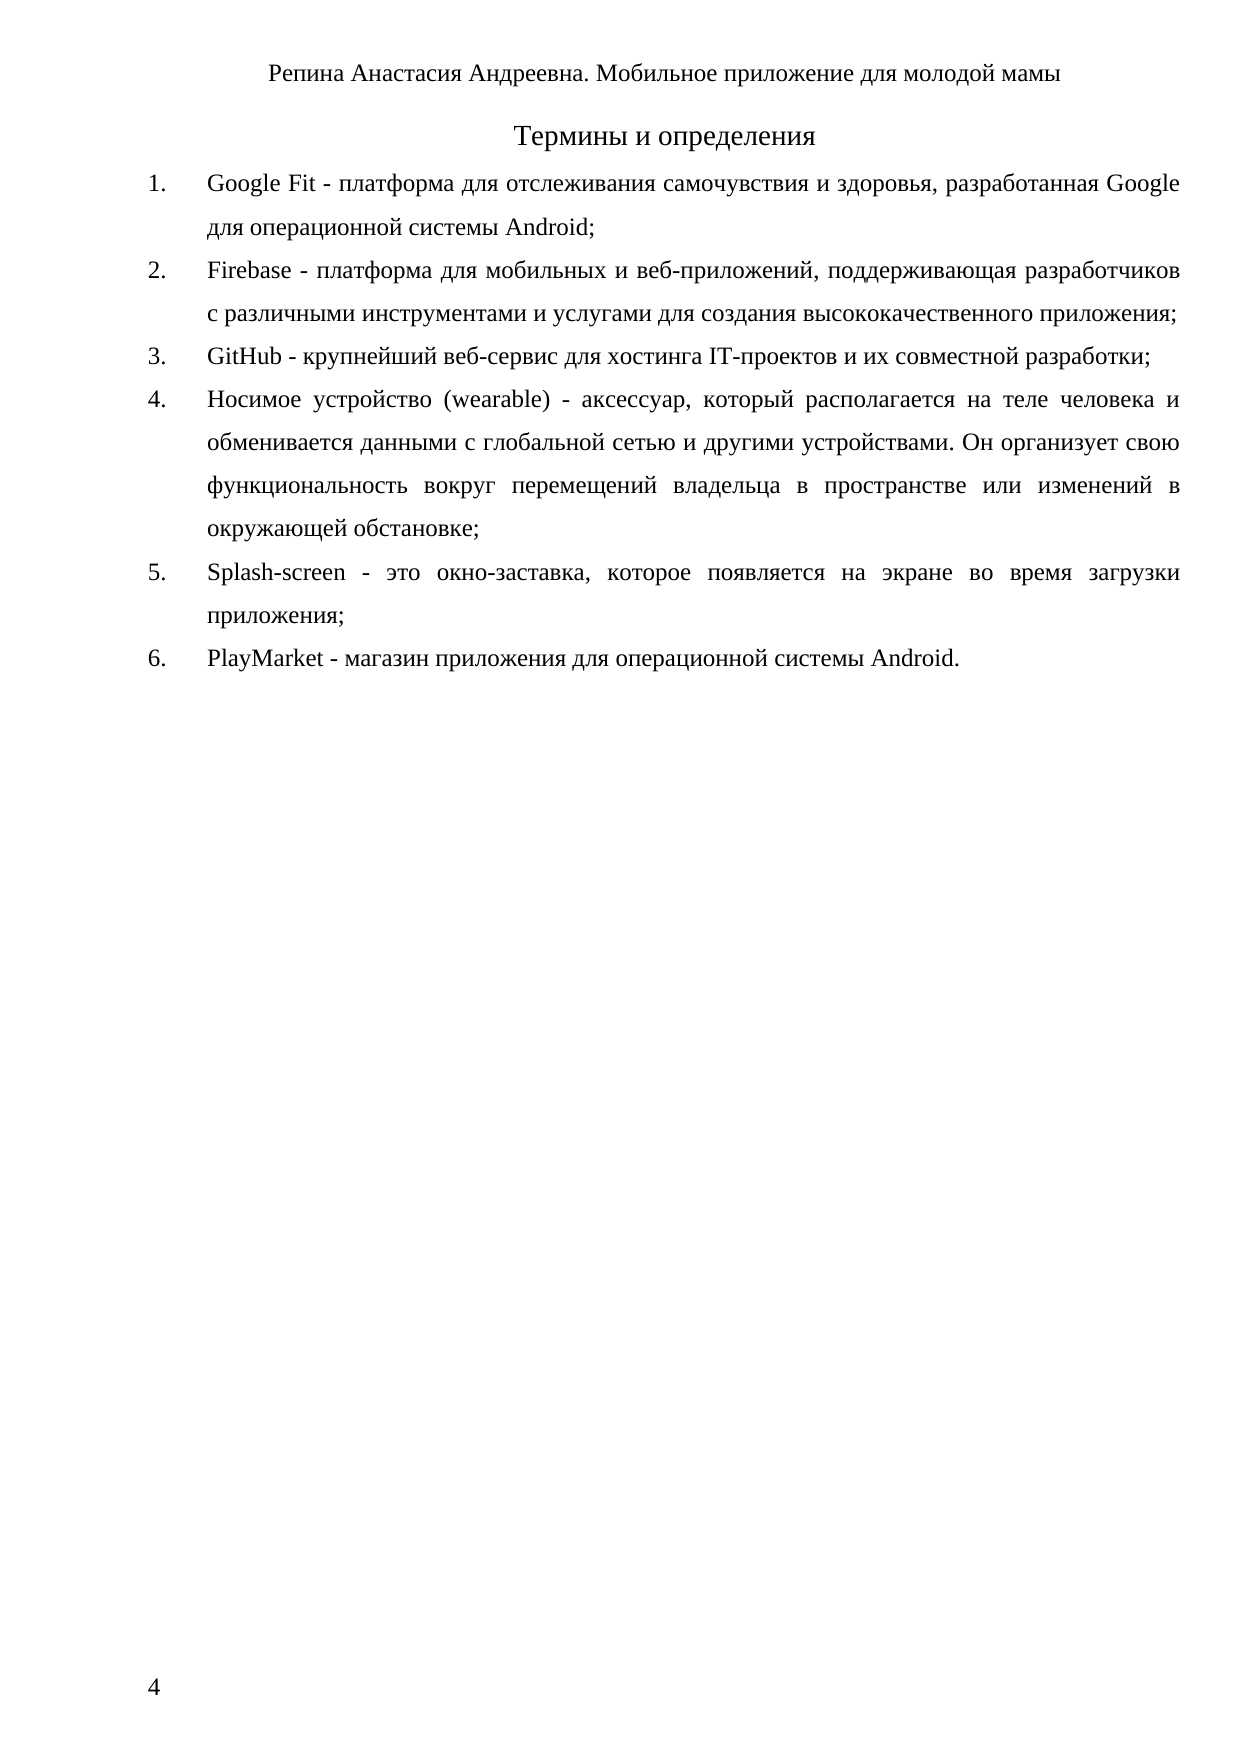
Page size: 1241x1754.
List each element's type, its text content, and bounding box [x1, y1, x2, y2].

list Firebase - платформа для мобильных и веб-приложений, поддерживающая разработчиков с различными инструментами и услугами для создания высококачественного приложения; [148, 255, 1181, 327]
subtitle Термины и определения [148, 118, 1181, 152]
list Splash-screen - это окно-заставка, которое появляется на экране во время загрузки приложения; [148, 557, 1181, 628]
list GitHub - крупнейший веб-сервис для хостинга IT-проектов и их совместной разработки; [148, 341, 1181, 370]
list Носимое устройство (wearable) - аксессуар, который располагается на теле человека и обменивается данными с глобальной сетью и другими устройствами. Он организует свою функциональность вокруг перемещений владельца в пространстве или изменений в окружающей обстановке; [148, 384, 1181, 542]
list Google Fit - платформа для отслеживания самочувствия и здоровья, разработанная Google для операционной системы Android; [148, 168, 1181, 240]
list PlayMarket - магазин приложения для операционной системы Android. [148, 643, 1181, 672]
